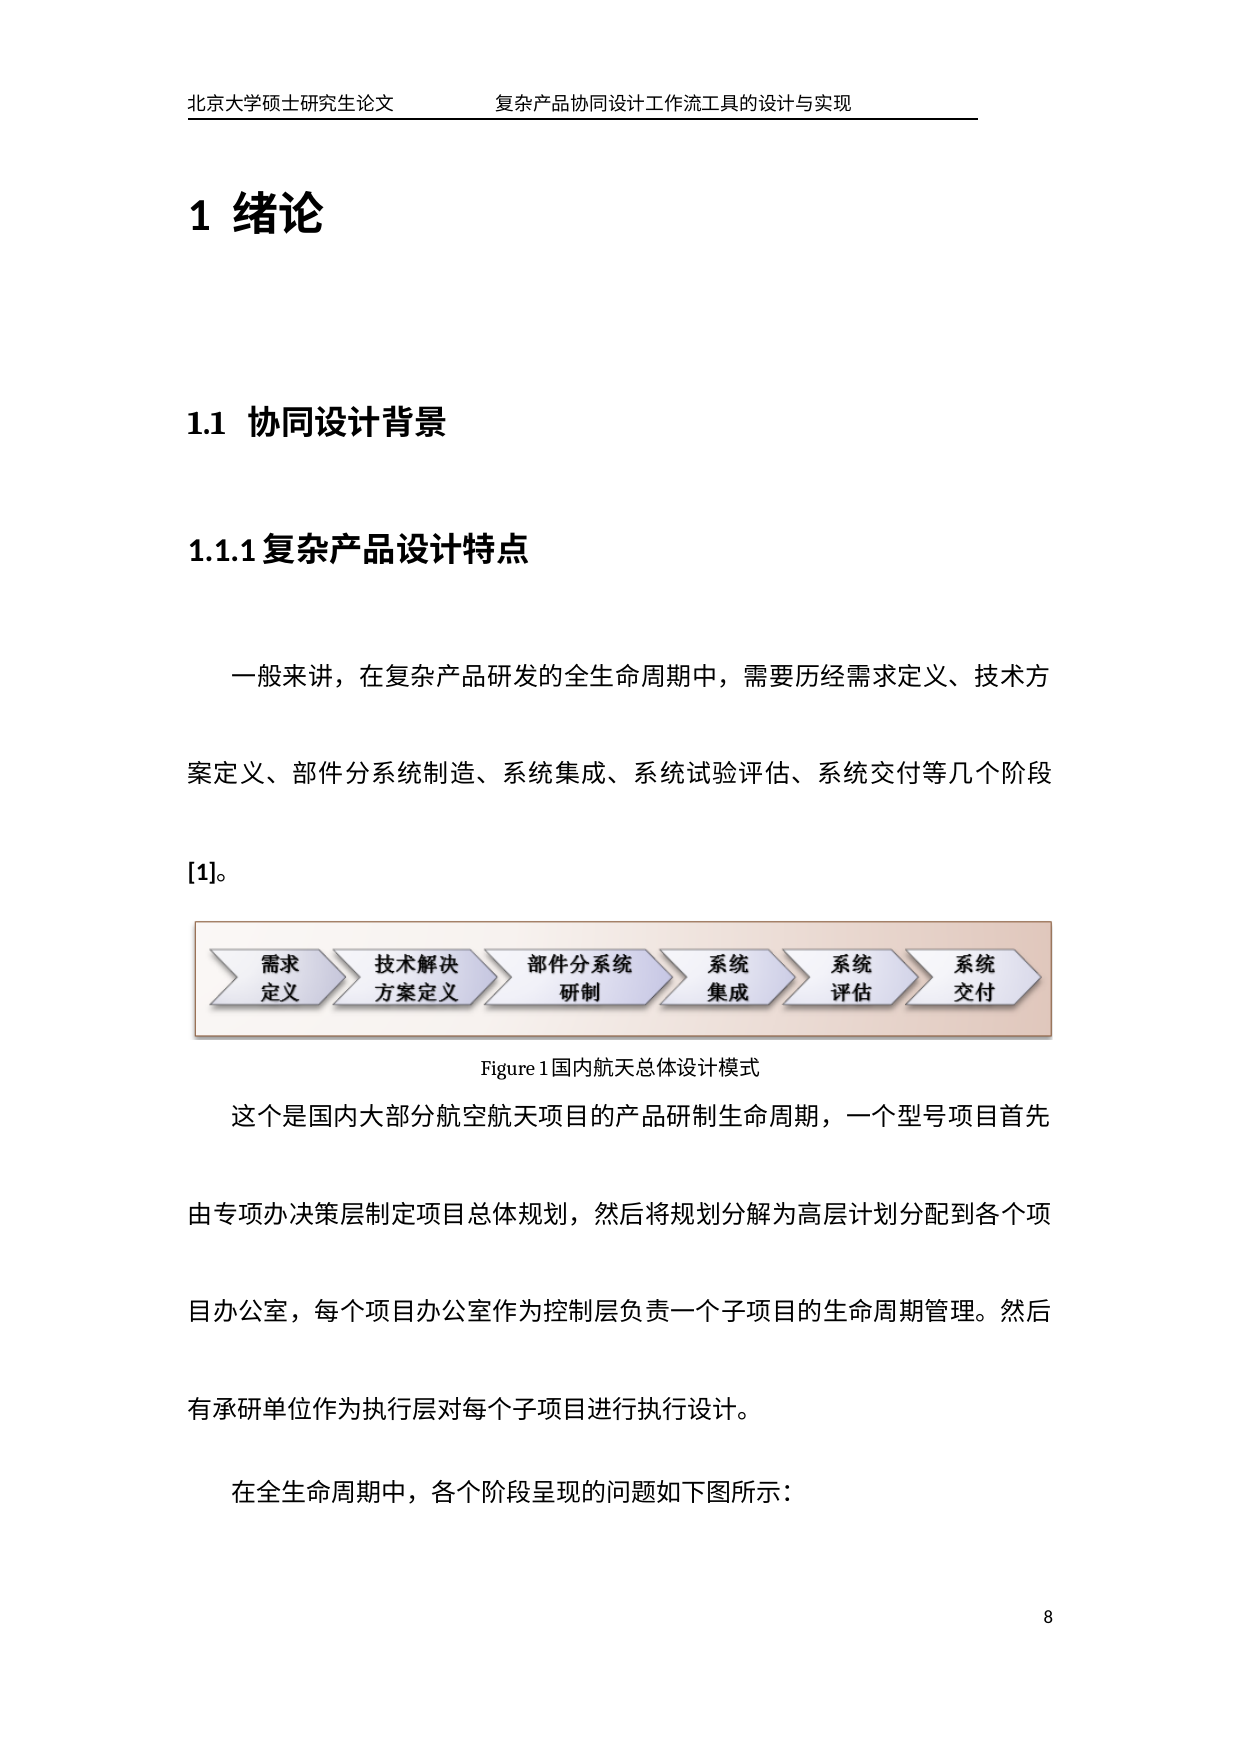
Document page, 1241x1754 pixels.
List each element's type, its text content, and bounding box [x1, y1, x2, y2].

text 这个是国内大部分航空航天项目的产品研制生命周期，一个型号项目首先由专项办决策层制定项目总体规划，然后将规划分解为高层计划分配到各个项目办公室，每个项目办公室作为控制层负责一个子项目的生命周期管理。然后有承研单位作为执行层对每个子项目进行执行设计。 [187, 1082, 1053, 1440]
text 一般来讲，在复杂产品研发的全生命周期中，需要历经需求定义、技术方案定义、部件分系统制造、系统集成、系统试验评估、系统交付等几个阶段[1]。 [187, 642, 1053, 902]
subtitle 绪论 [187, 162, 1053, 259]
text Figure 1 国内航天总体设计模式 [187, 1050, 1053, 1082]
text 在全生命周期中，各个阶段呈现的问题如下图所示： [187, 1458, 1053, 1523]
subtitle 协同设计背景 [187, 387, 1053, 452]
picture [187, 920, 1053, 1040]
subtitle 复杂产品设计特点 [187, 514, 1053, 579]
